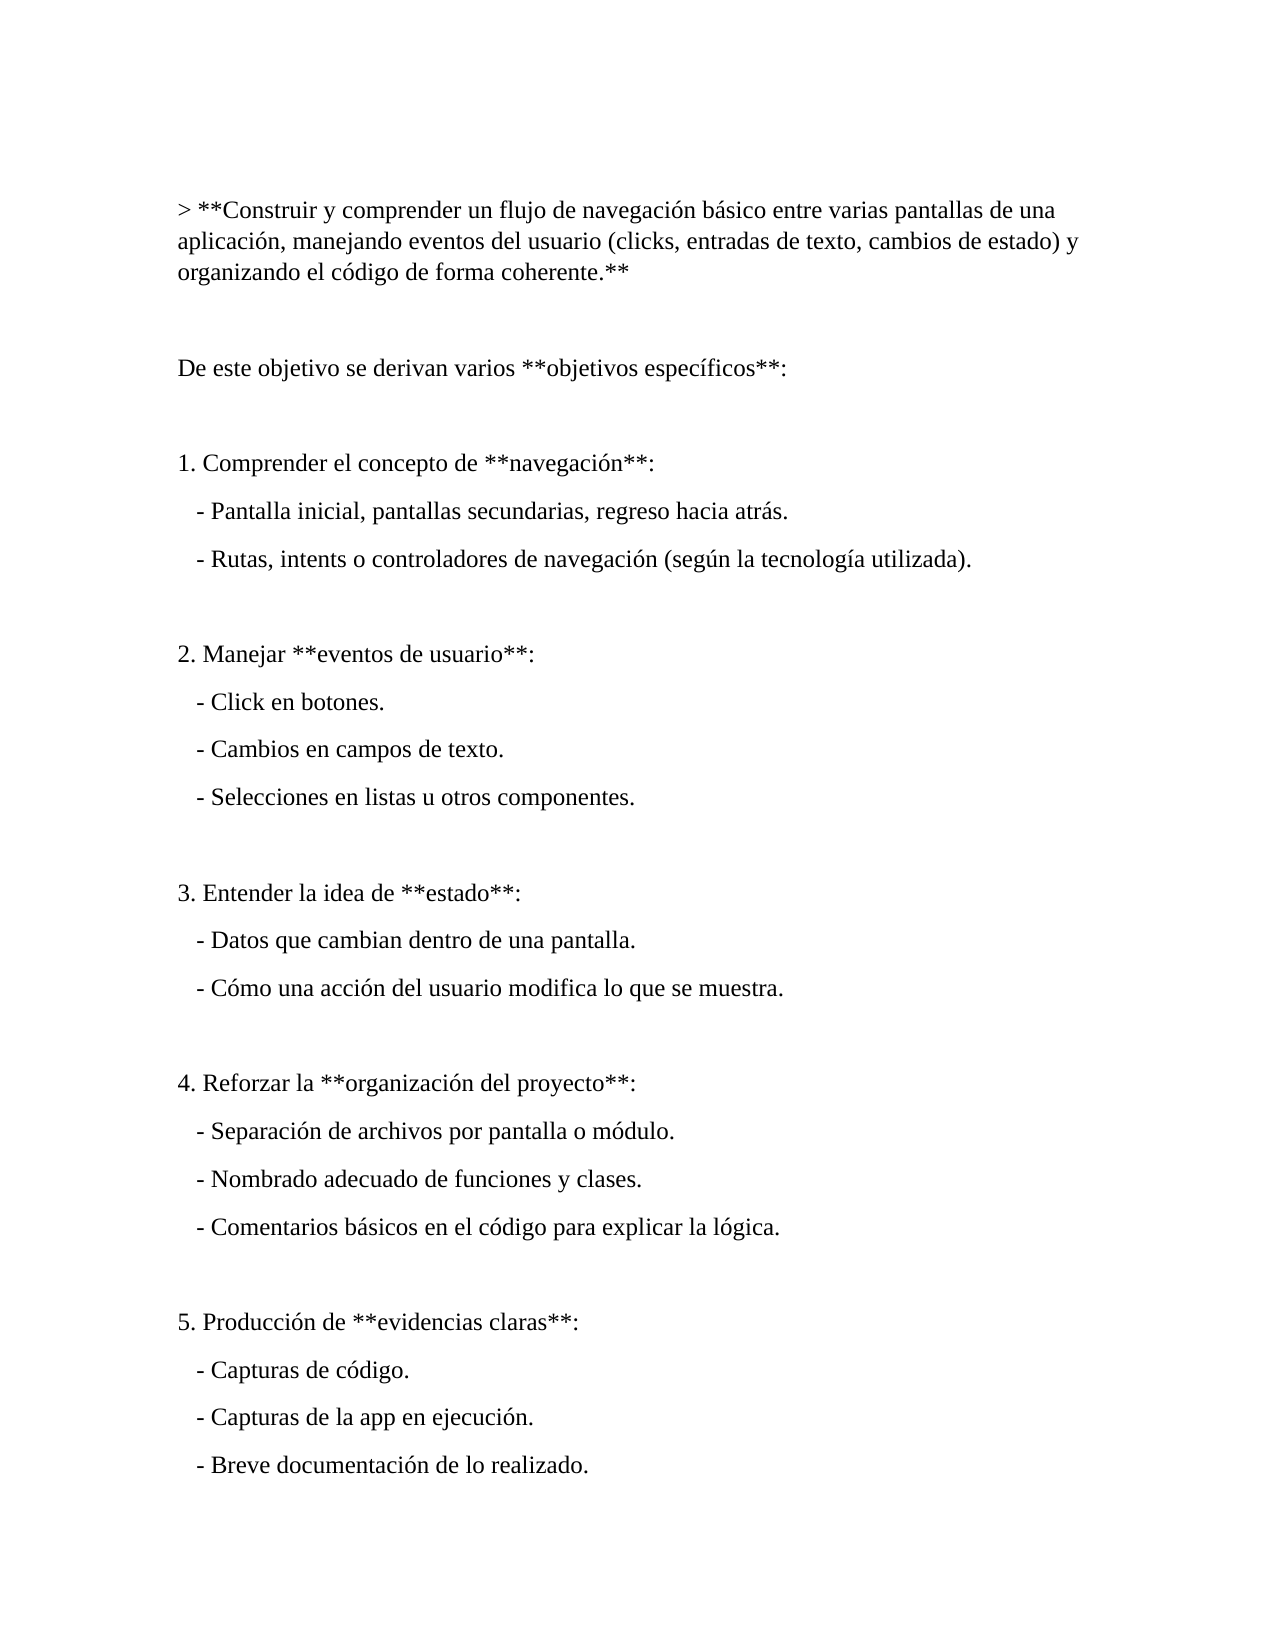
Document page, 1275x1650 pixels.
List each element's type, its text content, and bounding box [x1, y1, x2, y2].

text De este objetivo se derivan varios **objetivos específicos**: [177, 353, 1098, 382]
text 3. Entender la idea de **estado**: [177, 878, 1098, 906]
text - Rutas, intents o controladores de navegación (según la tecnología utilizada). [177, 544, 1098, 572]
text 2. Manejar **eventos de usuario**: [177, 639, 1098, 668]
text 1. Comprender el concepto de **navegación**: [177, 448, 1098, 477]
text - Capturas de código. [177, 1355, 1098, 1383]
text - Cambios en campos de texto. [177, 734, 1098, 763]
text > **Construir y comprender un flujo de navegación básico entre varias pantallas de una aplicación, manejando eventos del usuario (clicks, entradas de texto, cambios de estado) y organizando el código de forma coherente.** [177, 195, 1098, 286]
text - Separación de archivos por pantalla o módulo. [177, 1116, 1098, 1145]
text - Comentarios básicos en el código para explicar la lógica. [177, 1212, 1098, 1240]
text - Cómo una acción del usuario modifica lo que se muestra. [177, 973, 1098, 1002]
text 4. Reforzar la **organización del proyecto**: [177, 1068, 1098, 1097]
text 5. Producción de **evidencias claras**: [177, 1307, 1098, 1336]
text - Nombrado adecuado de funciones y clases. [177, 1164, 1098, 1193]
text - Datos que cambian dentro de una pantalla. [177, 925, 1098, 954]
text - Selecciones en listas u otros componentes. [177, 782, 1098, 811]
text - Breve documentación de lo realizado. [177, 1450, 1098, 1479]
text - Click en botones. [177, 687, 1098, 716]
text - Capturas de la app en ejecución. [177, 1402, 1098, 1431]
text - Pantalla inicial, pantallas secundarias, regreso hacia atrás. [177, 496, 1098, 525]
